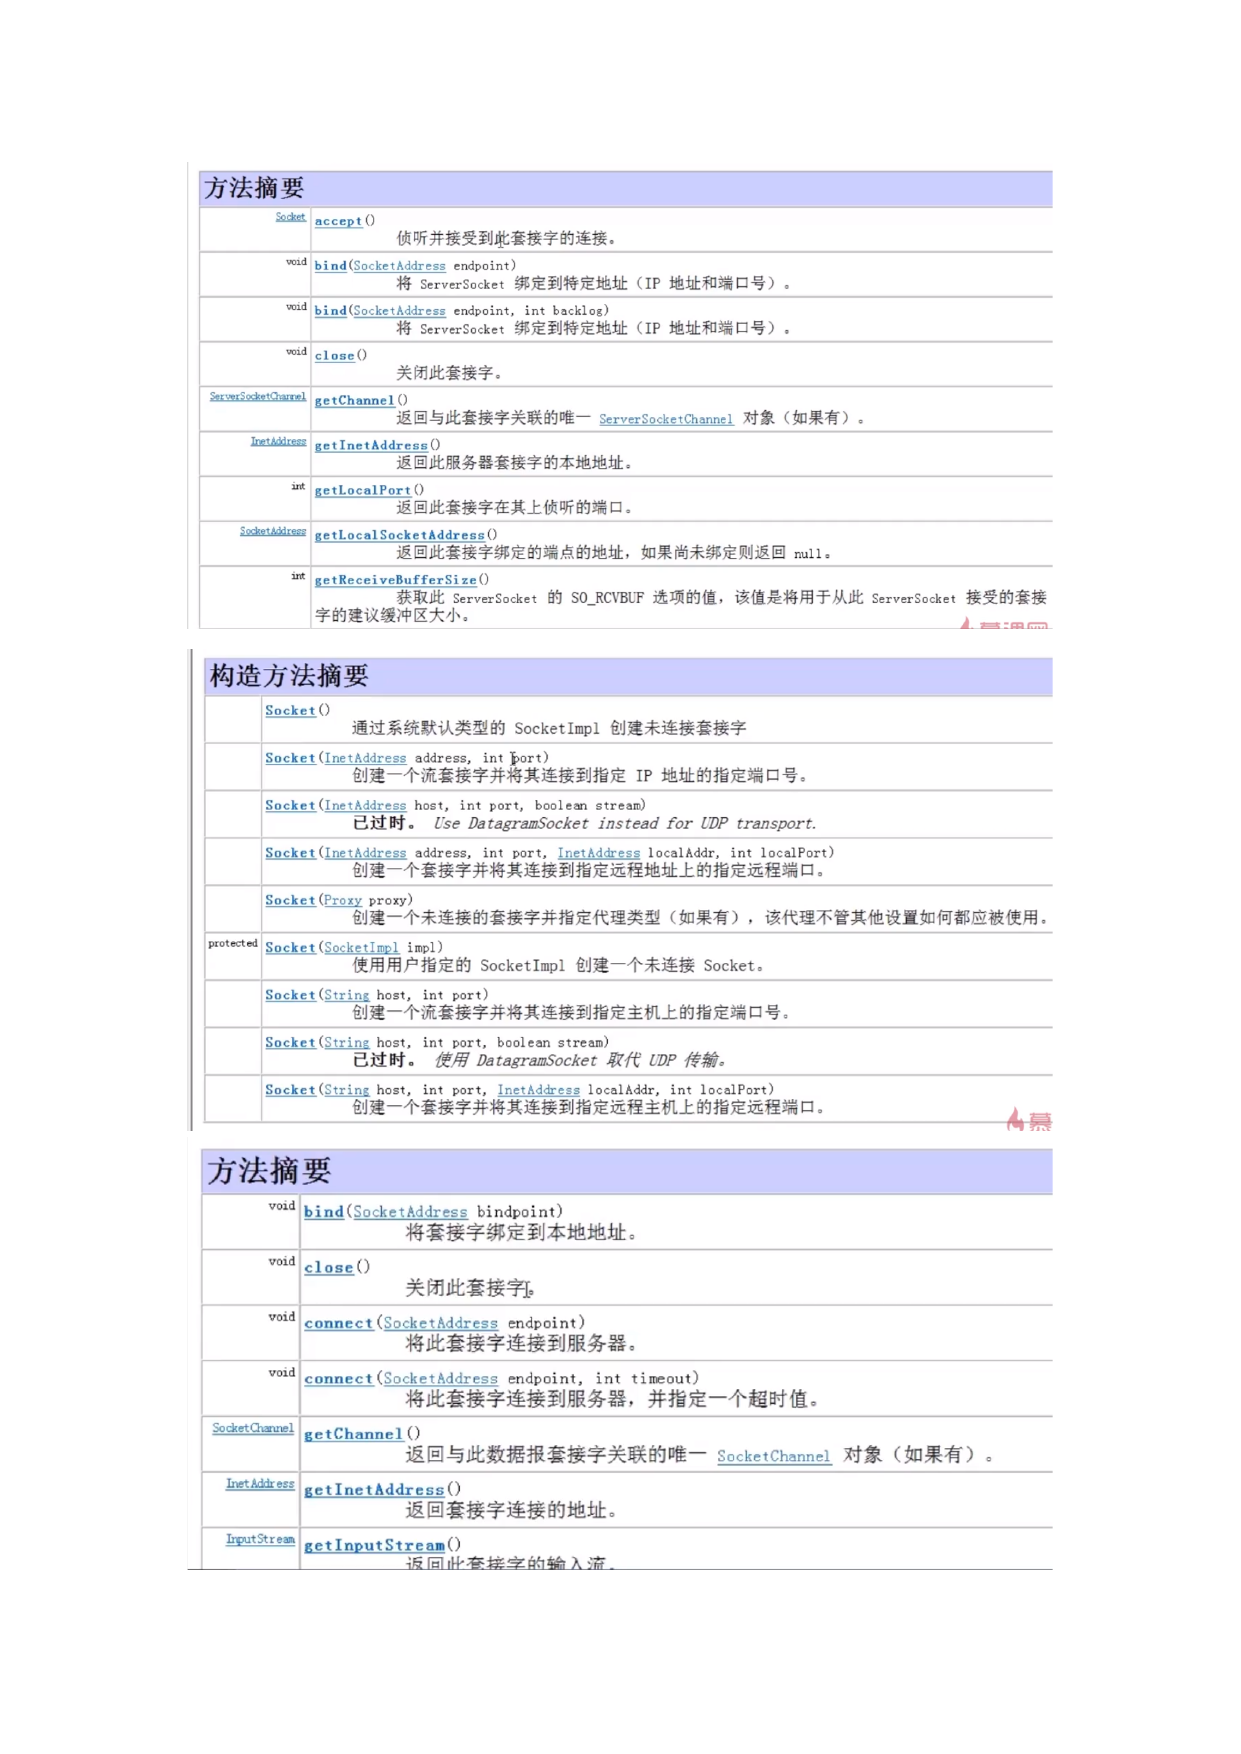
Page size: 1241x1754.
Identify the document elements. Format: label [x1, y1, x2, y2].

picture [187, 649, 1053, 1131]
picture [187, 1137, 1053, 1570]
picture [187, 162, 1053, 629]
